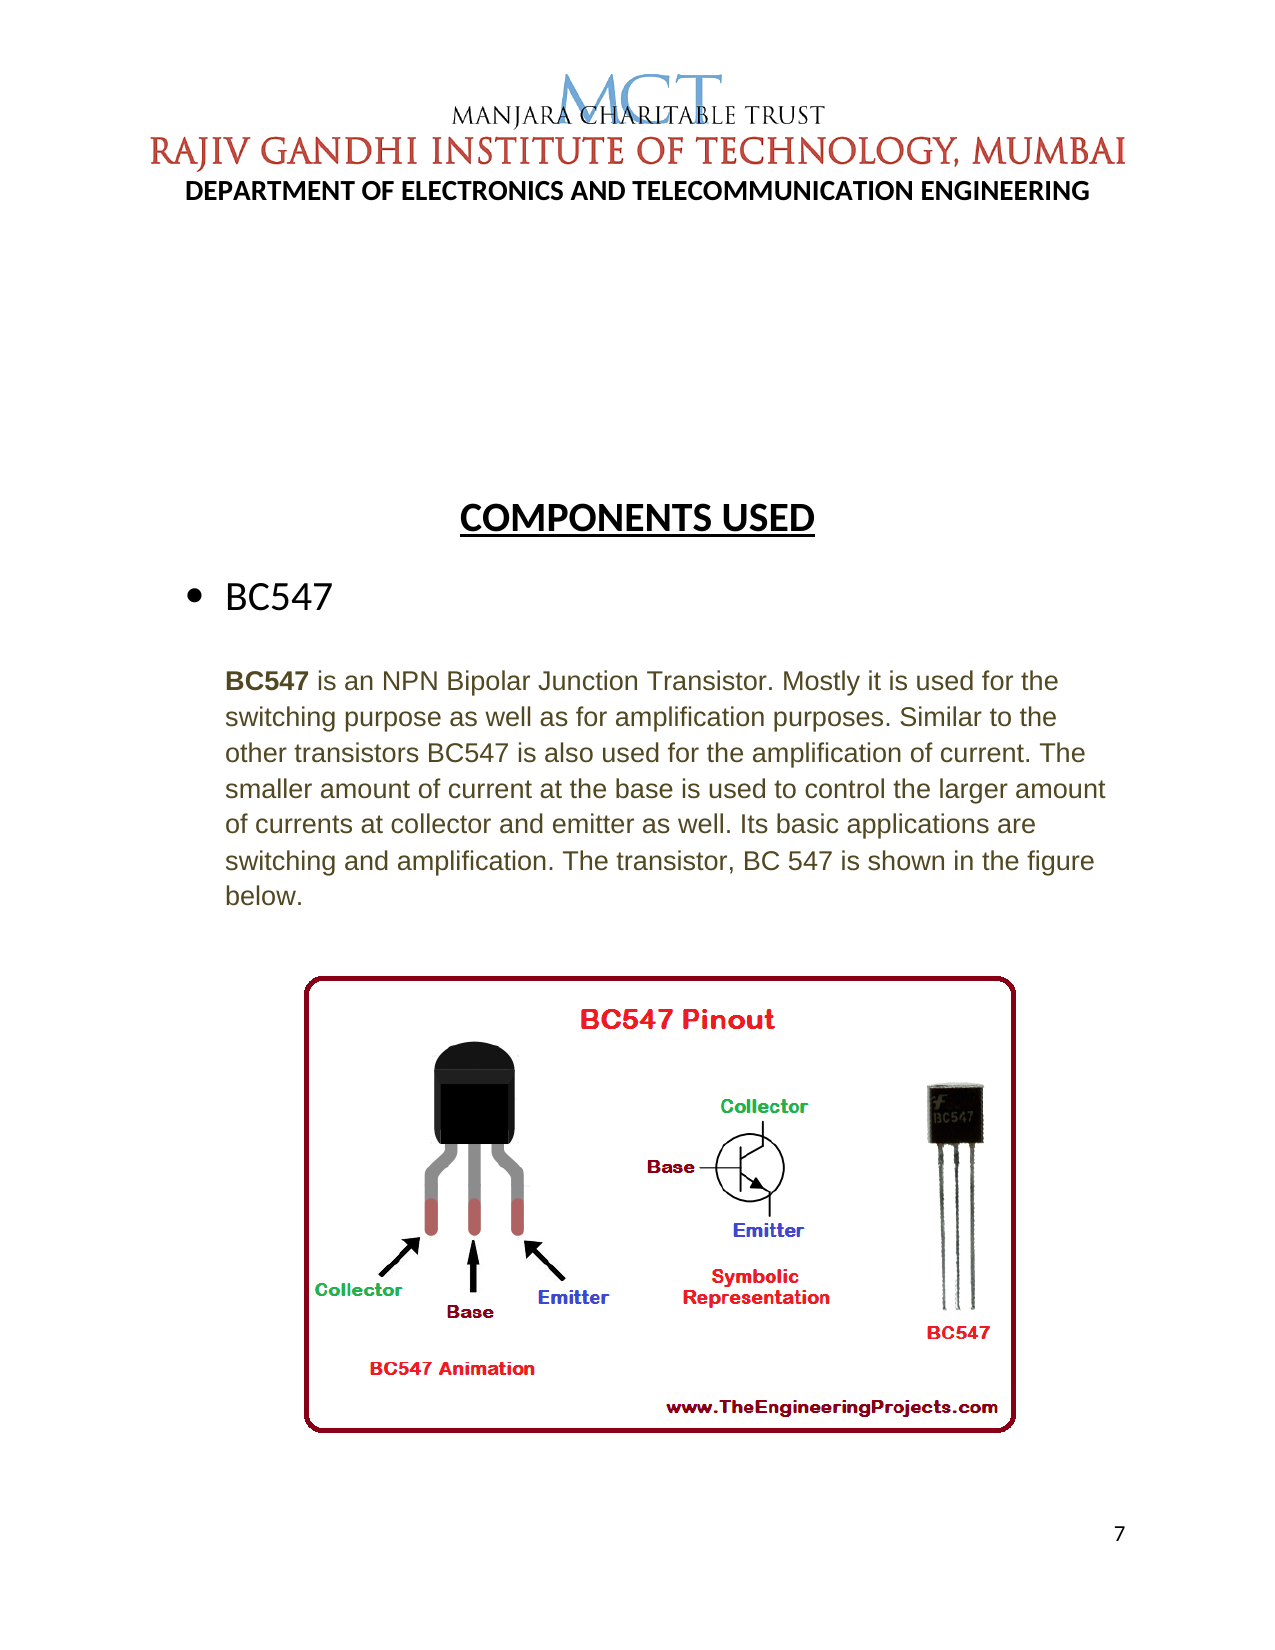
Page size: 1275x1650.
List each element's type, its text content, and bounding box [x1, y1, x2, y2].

list BC547 [187, 570, 1125, 621]
list BC547 is an NPN Bipolar Junction Transistor. Mostly it is used for the switching purpose as well as for amplification purposes. Similar to the other transistors BC547 is also used for the amplification of current. The smaller amount of current at the base is used to control the larger amount of currents at collector and emitter as well. Its basic applications are switching and amplification. The transistor, BC 547 is shown in the figure below. [225, 665, 1125, 912]
text COMPONENTS USED [150, 491, 1125, 542]
picture [300, 973, 1020, 1435]
picture [150, 74, 1125, 172]
